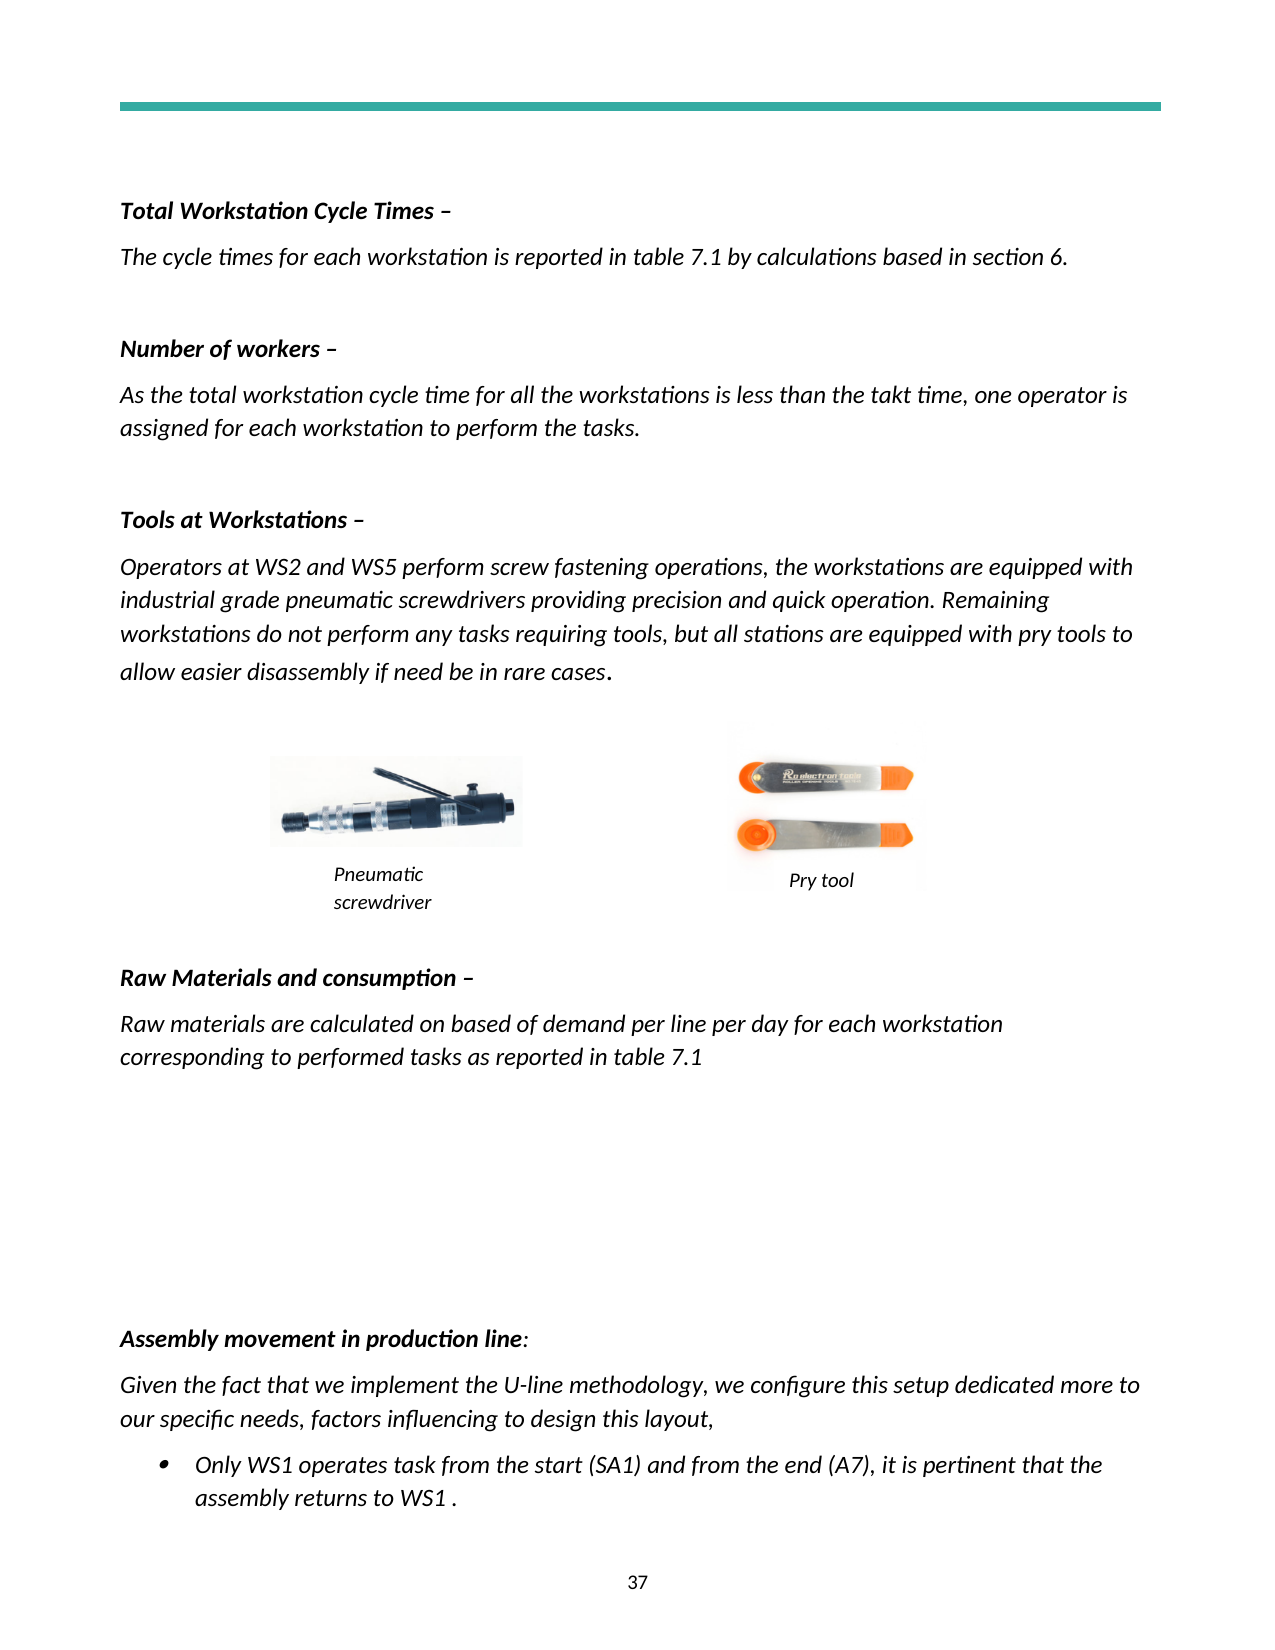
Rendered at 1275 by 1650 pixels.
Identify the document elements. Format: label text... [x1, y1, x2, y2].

text Tools at Workstations – [120, 504, 1155, 535]
text Number of workers – [120, 333, 1155, 363]
text Raw Materials and consumption – [120, 962, 1155, 992]
text Given the fact that we implement the U-line methodology, we configure this setup dedicated more to our specific needs, factors influencing to design this layout, [120, 1369, 1155, 1433]
text The cycle times for each workstation is reported in table 7.1 by calculations based in section 6. [120, 241, 1155, 271]
text Operators at WS2 and WS5 perform screw fastening operations, the workstations are equipped with industrial grade pneumatic screwdrivers providing precision and quick operation. Remaining workstations do not perform any tasks requiring tools, but all stations are equipped with pry tools to allow easier disassembly if need be in rare cases. [120, 551, 1155, 687]
text Assembly movement in production line: [120, 1323, 1155, 1354]
text Raw materials are calculated on based of demand per line per day for each workstation corresponding to performed tasks as reported in table 7.1 [120, 1008, 1155, 1072]
text As the total workstation cycle time for all the workstations is less than the takt time, one operator is assigned for each workstation to perform the tasks. [120, 379, 1155, 443]
list Only WS1 operates task from the start (SA1) and from the end (A7), it is pertinent that the assembly returns to WS1 . [157, 1449, 1155, 1513]
picture [270, 756, 523, 847]
picture [723, 721, 927, 891]
text Total Workstation Cycle Times – [120, 195, 1155, 225]
